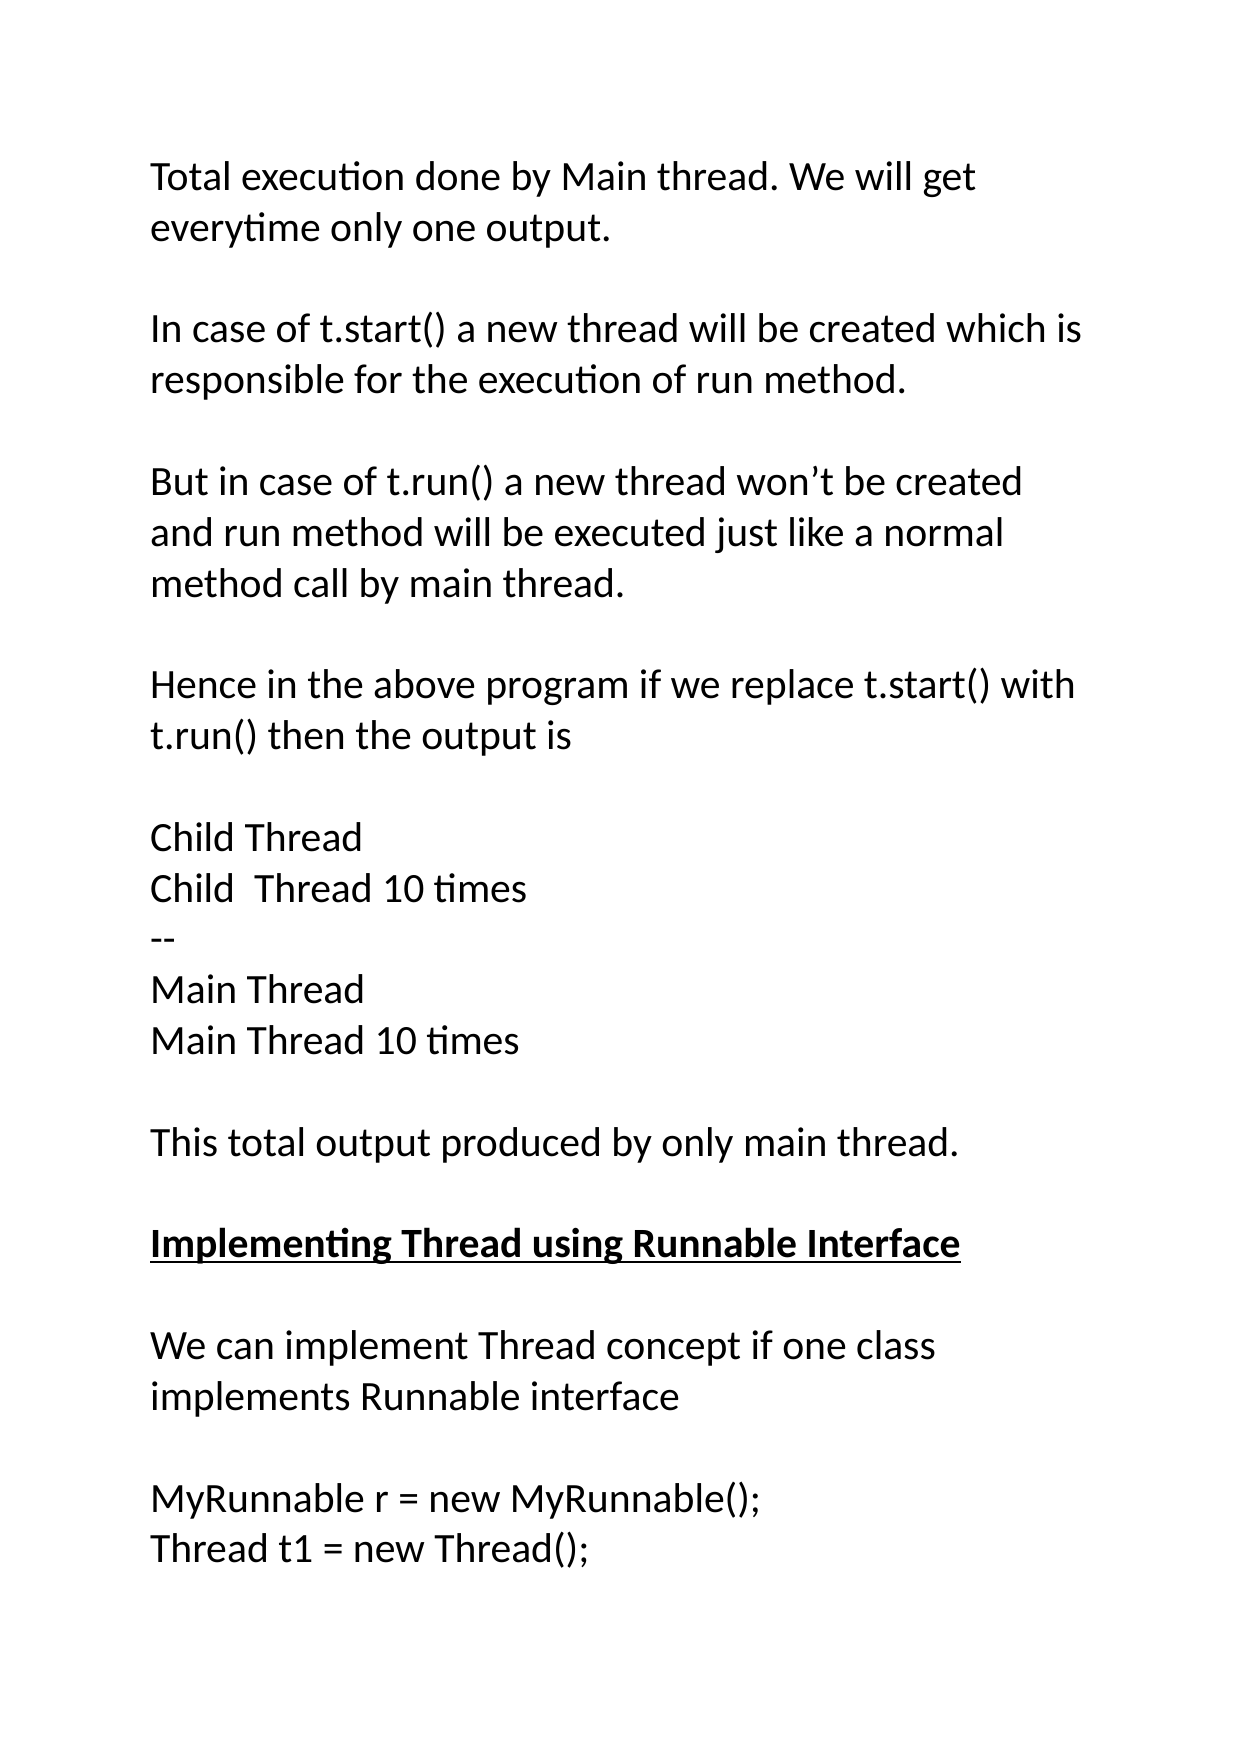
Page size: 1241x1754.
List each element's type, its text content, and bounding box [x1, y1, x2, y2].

text Thread t1 = new Thread(); [150, 1522, 1090, 1573]
text -- [150, 912, 1090, 963]
text We can implement Thread concept if one class implements Runnable interface [150, 1319, 1090, 1421]
text This total output produced by only main thread. [150, 1116, 1090, 1167]
text In case of t.start() a new thread will be created which is responsible for the execution of run method. [150, 302, 1090, 404]
text Child Thread 10 times [150, 862, 1090, 912]
text Hence in the above program if we replace t.start() with t.run() then the output is [150, 658, 1090, 760]
text Main Thread 10 times [150, 1014, 1090, 1065]
text But in case of t.run() a new thread won’t be created and run method will be executed just like a normal method call by main thread. [150, 455, 1090, 607]
text MyRunnable r = new MyRunnable(); [150, 1472, 1090, 1522]
text Total execution done by Main thread. We will get everytime only one output. [150, 150, 1090, 252]
text Child Thread [150, 811, 1090, 862]
text Main Thread [150, 963, 1090, 1014]
text Implementing Thread using Runnable Interface [150, 1217, 1090, 1268]
